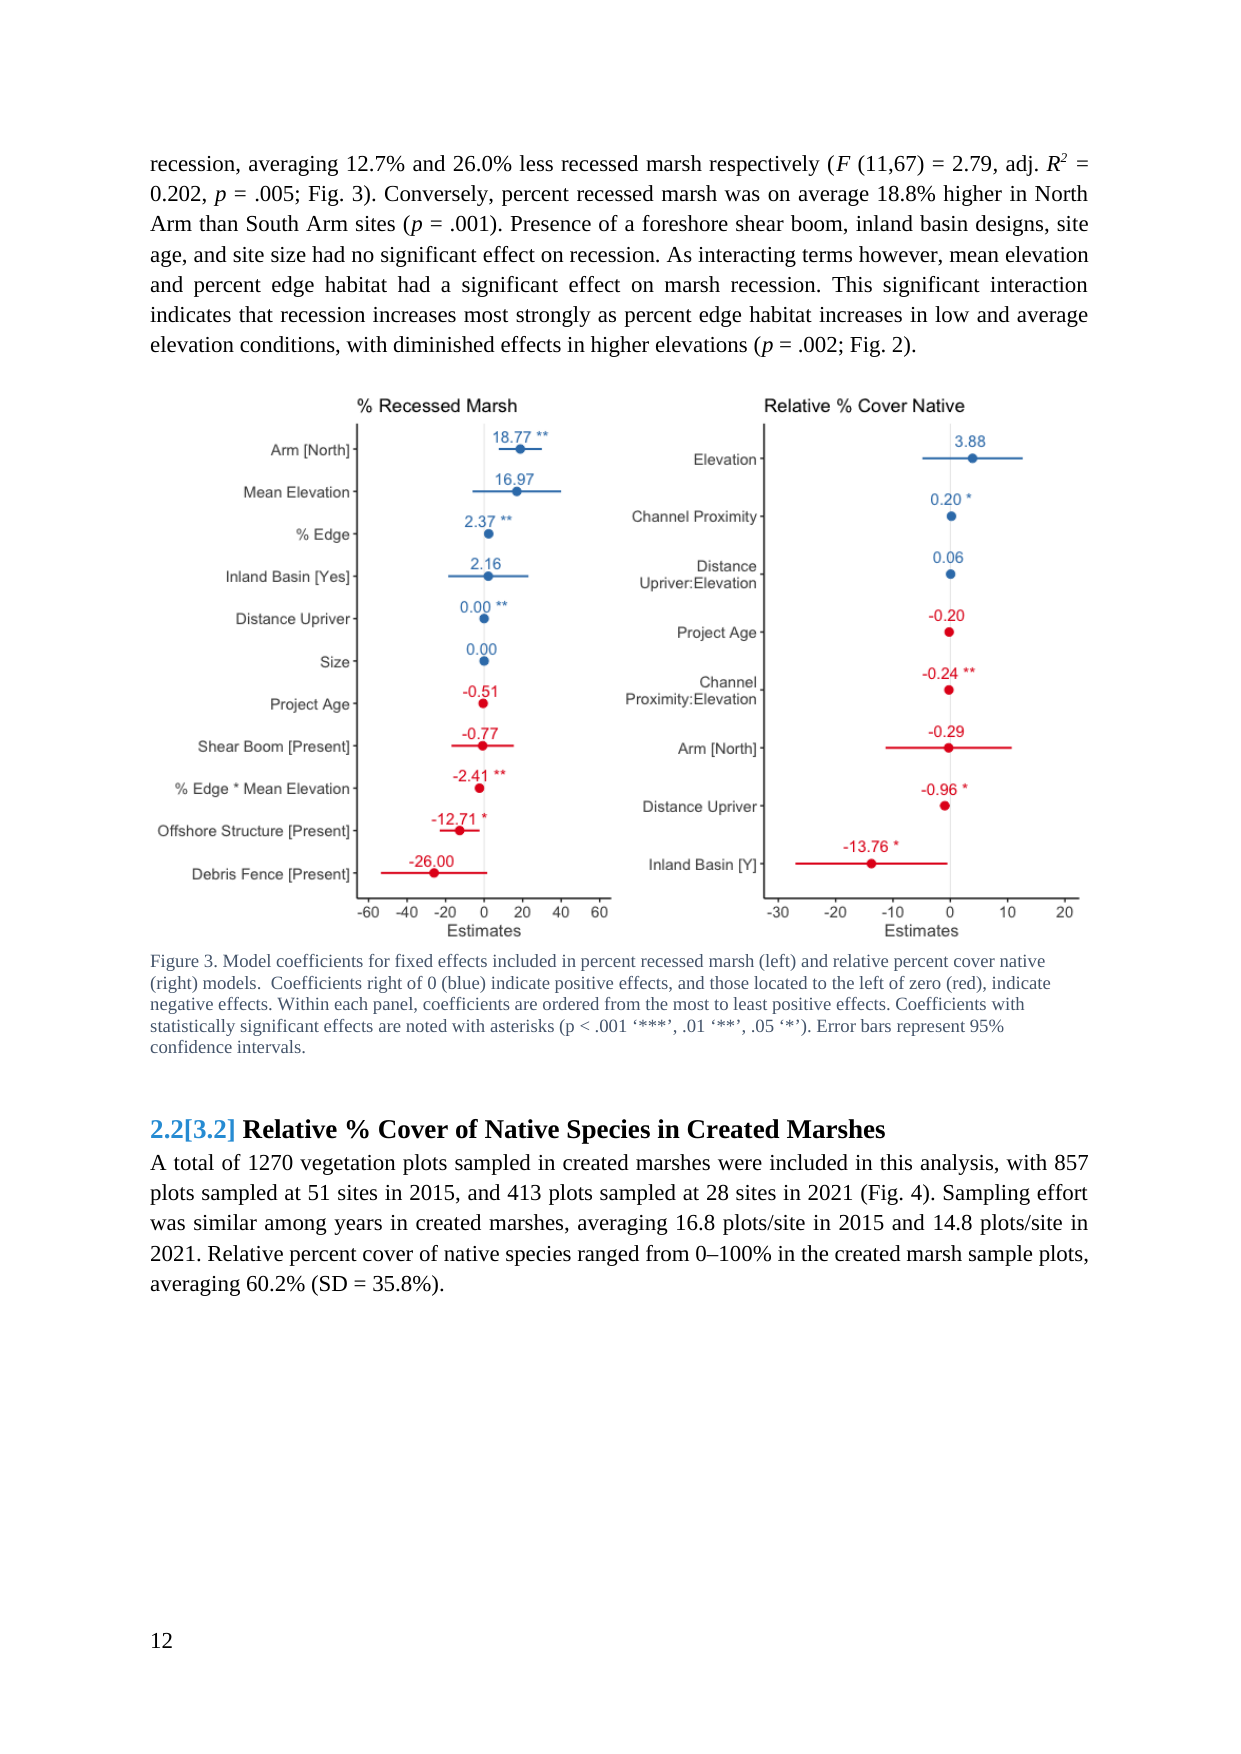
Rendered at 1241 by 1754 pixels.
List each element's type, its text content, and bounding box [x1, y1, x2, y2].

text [150, 150, 1090, 358]
text A total of 1270 vegetation plots sampled in created marshes were included in this analysis, with 857 plots sampled at 51 sites in 2015, and 413 plots sampled at 28 sites in 2021 (Fig. 4). Sampling effort was similar among years in created marshes, averaging 16.8 plots/site in 2015 and 14.8 plots/site in 2021. Relative percent cover of native species ranged from 0–100% in the created marsh sample plots, averaging 60.2% (SD = 35.8%). [150, 1149, 1090, 1296]
picture [150, 391, 1087, 947]
subtitle Relative % Cover of Native Species in Created Marshes [150, 1113, 1090, 1144]
text Figure 3. Model coefficients for fixed effects included in percent recessed marsh (left) and relative percent cover native (right) models. Coefficients right of 0 (blue) indicate positive effects, and those located to the left of zero (red), indicate negative effects. Within each panel, coefficients are ordered from the most to least positive effects. Coefficients with statistically significant effects are noted with asterisks (p < .001 ‘***’, .01 ‘**’, .05 ‘*’). Error bars represent 95% confidence intervals. [150, 950, 1090, 1058]
